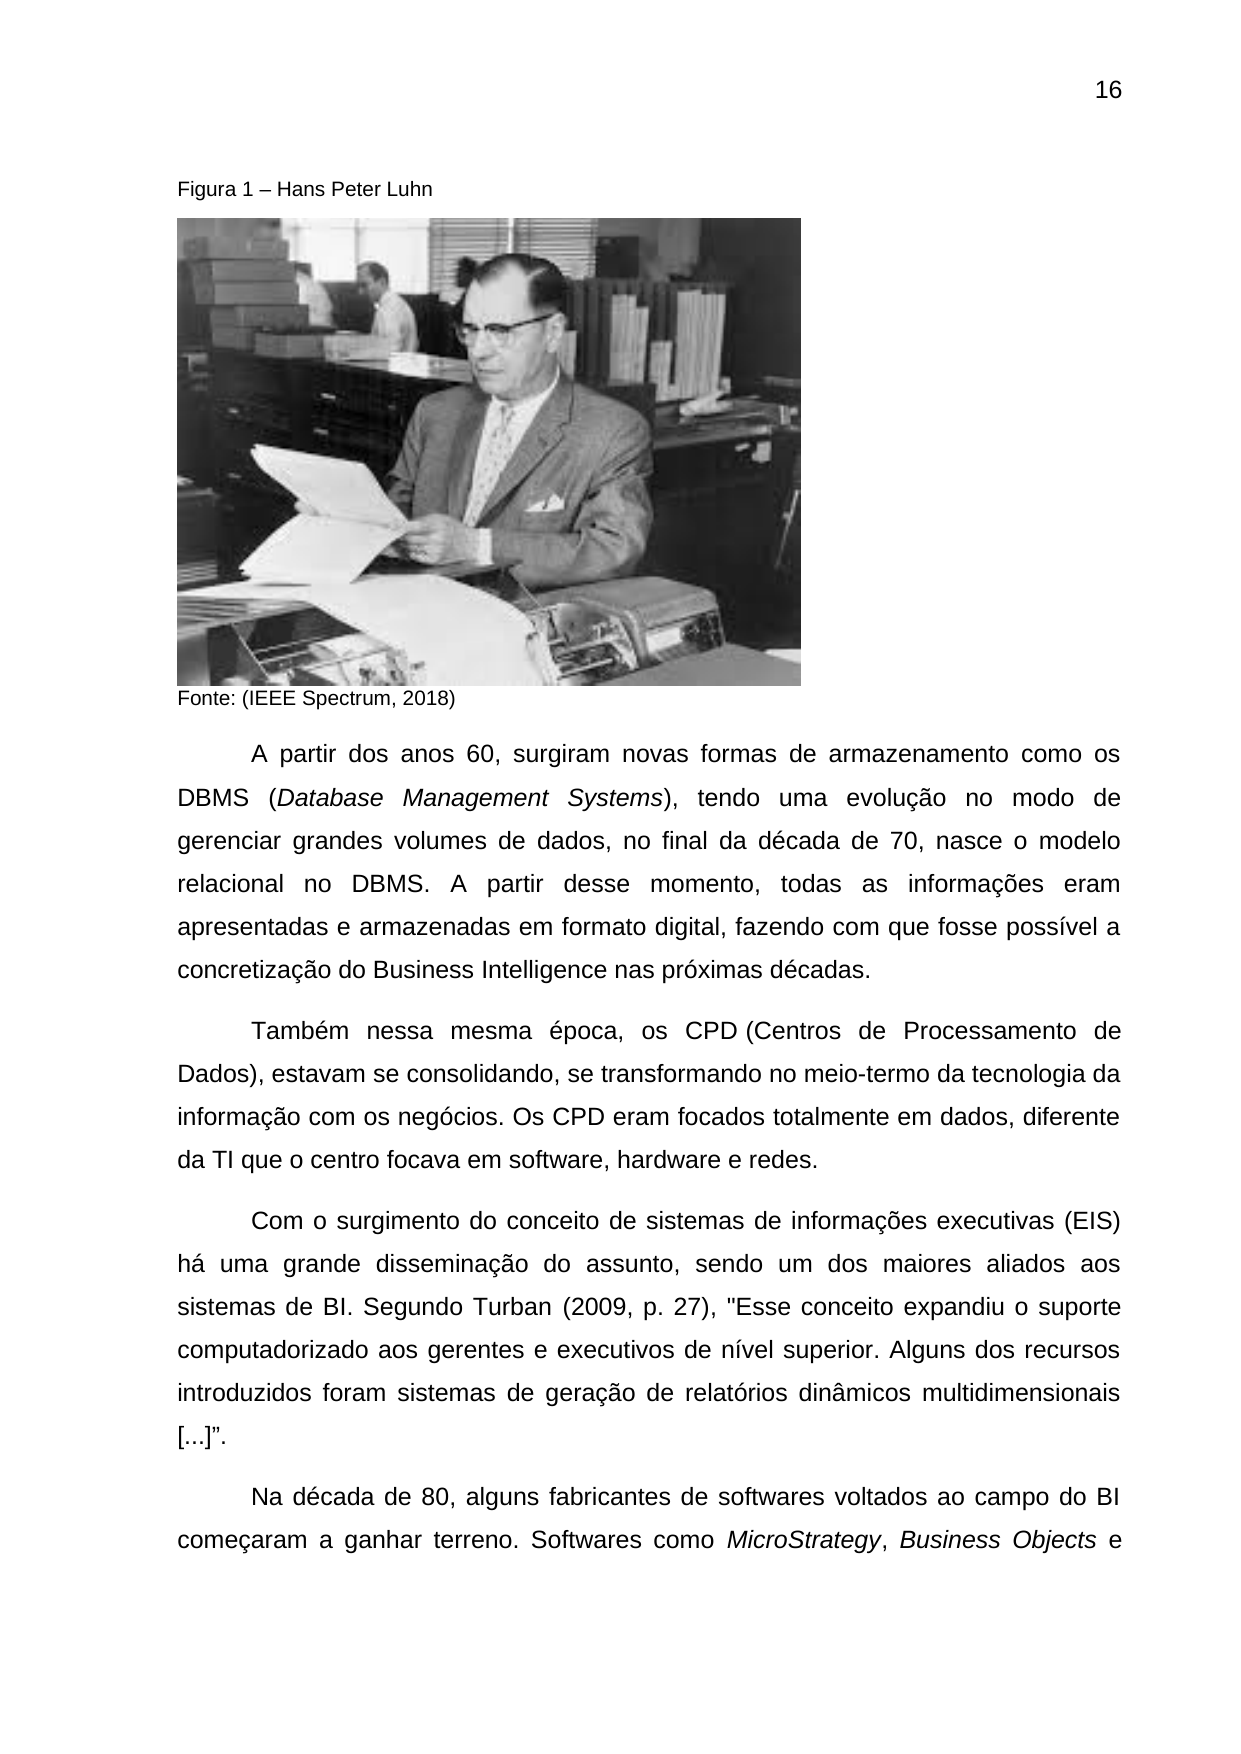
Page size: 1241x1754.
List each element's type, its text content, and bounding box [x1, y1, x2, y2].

picture [177, 218, 801, 686]
text Também nessa mesma época, os CPD (Centros de Processamento de Dados), estavam se consolidando, se transformando no meio-termo da tecnologia da informação com os negócios. Os CPD eram focados totalmente em dados, diferente da TI que o centro focava em software, hardware e redes. [177, 1016, 1122, 1174]
text Com o surgimento do conceito de sistemas de informações executivas (EIS) há uma grande disseminação do assunto, sendo um dos maiores aliados aos sistemas de BI. Segundo Turban, "Esse conceito expandiu o suporte computadorizado aos gerentes e executivos de nível superior. Alguns dos recursos introduzidos foram sistemas de geração de relatórios dinâmicos multidimensionais [...]”. [177, 1206, 1122, 1450]
text Figura 1 – Hans Peter Luhn [177, 177, 1122, 201]
text Fonte: (IEEE Spectrum, 2018) [177, 686, 1122, 710]
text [177, 1482, 1122, 1554]
text A partir dos anos 60, surgiram novas formas de armazenamento como os DBMS (Database Management Systems), tendo uma evolução no modo de gerenciar grandes volumes de dados, no final da década de 70, nasce o modelo relacional no DBMS. A partir desse momento, todas as informações eram apresentadas e armazenadas em formato digital, fazendo com que fosse possível a concretização do Business Intelligence nas próximas décadas. [177, 739, 1122, 984]
